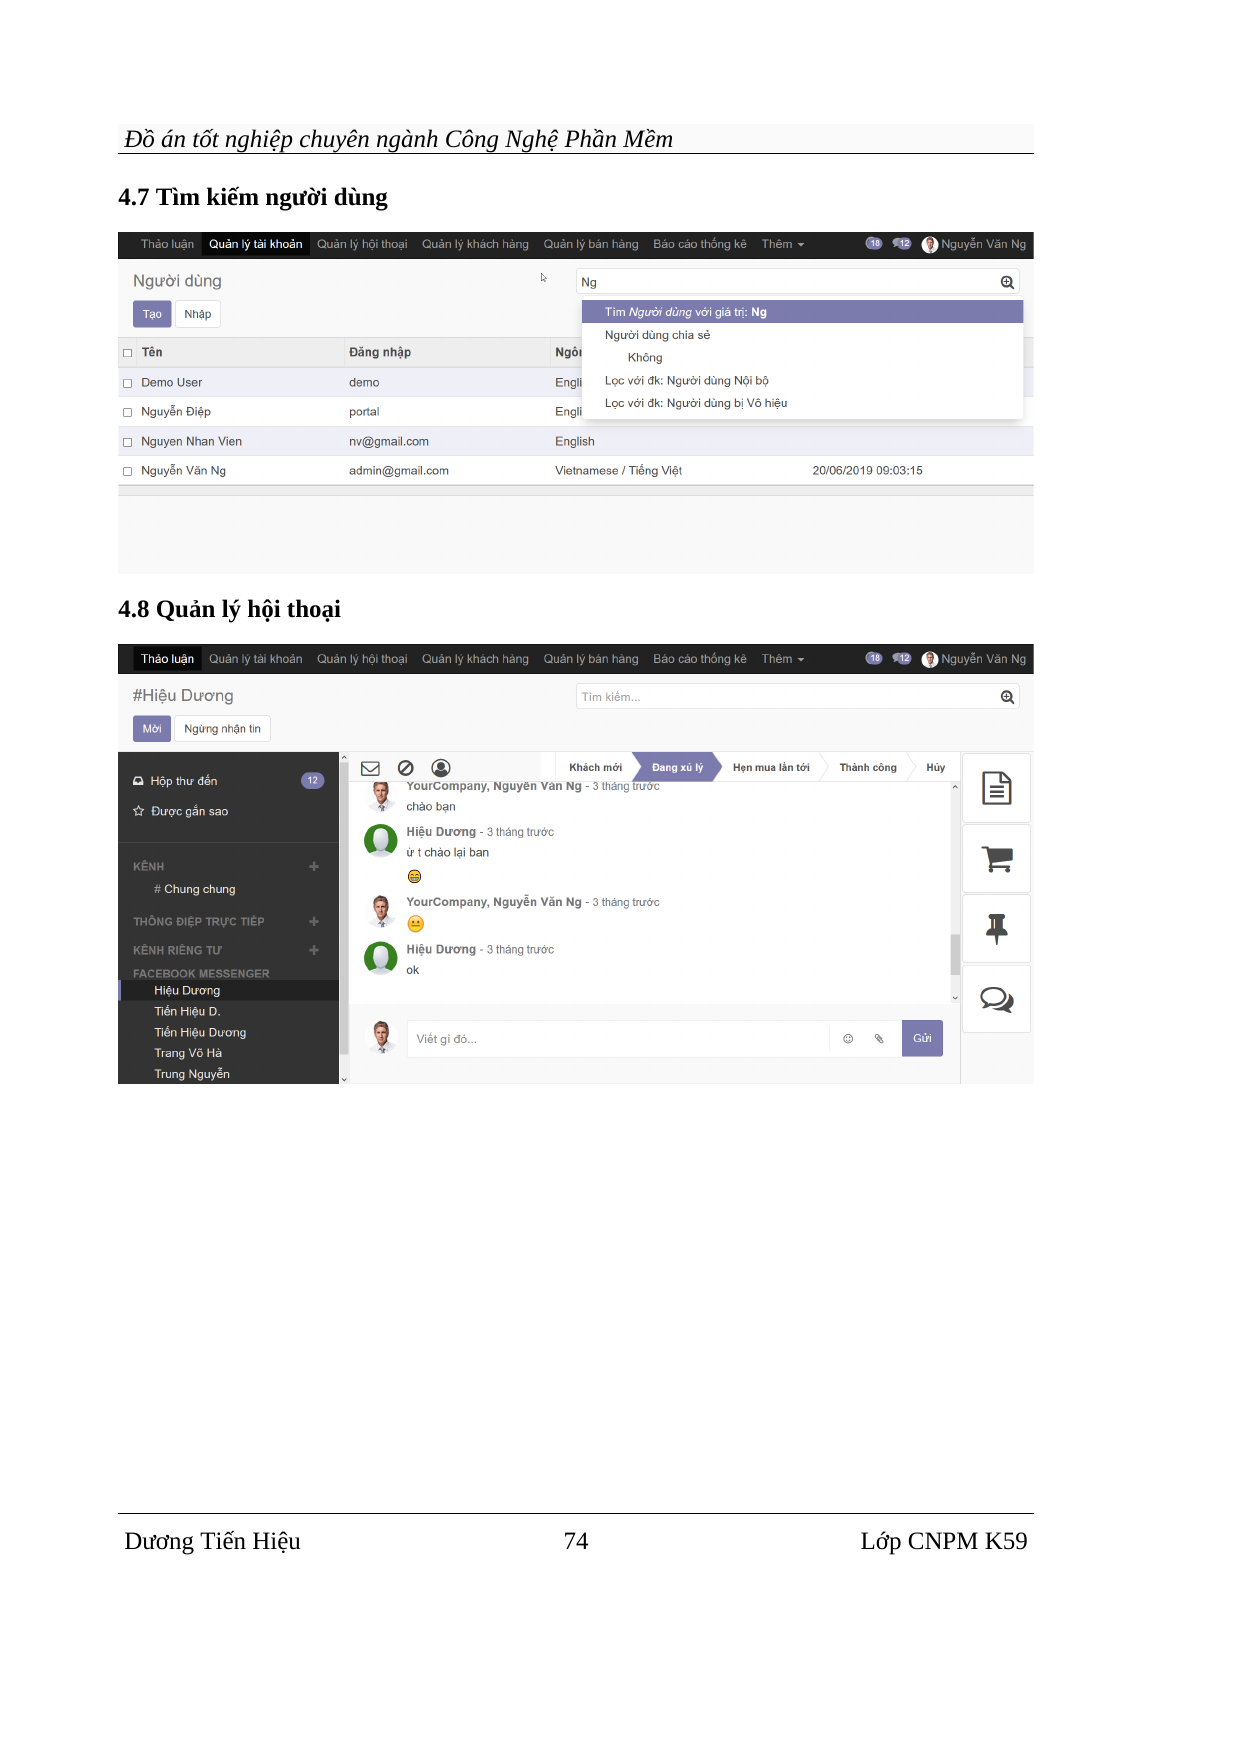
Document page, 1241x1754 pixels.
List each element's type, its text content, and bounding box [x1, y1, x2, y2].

subtitle Tìm kiếm người dùng [118, 182, 1033, 211]
subtitle Quản lý hội thoại [118, 594, 1033, 623]
picture [118, 232, 1034, 574]
picture [118, 644, 1034, 1084]
